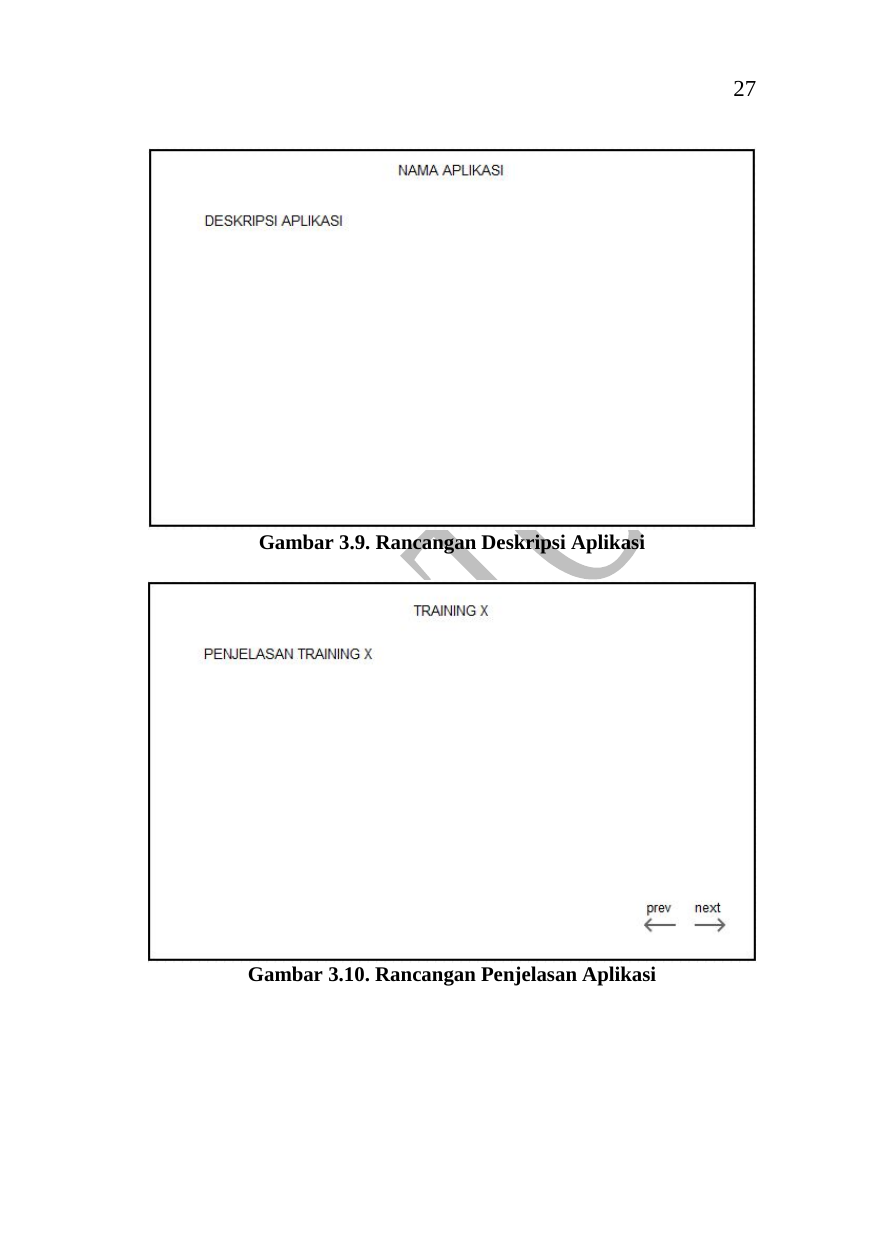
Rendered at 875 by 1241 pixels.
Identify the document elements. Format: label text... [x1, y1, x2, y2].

picture [147, 580, 757, 963]
picture [147, 147, 757, 530]
